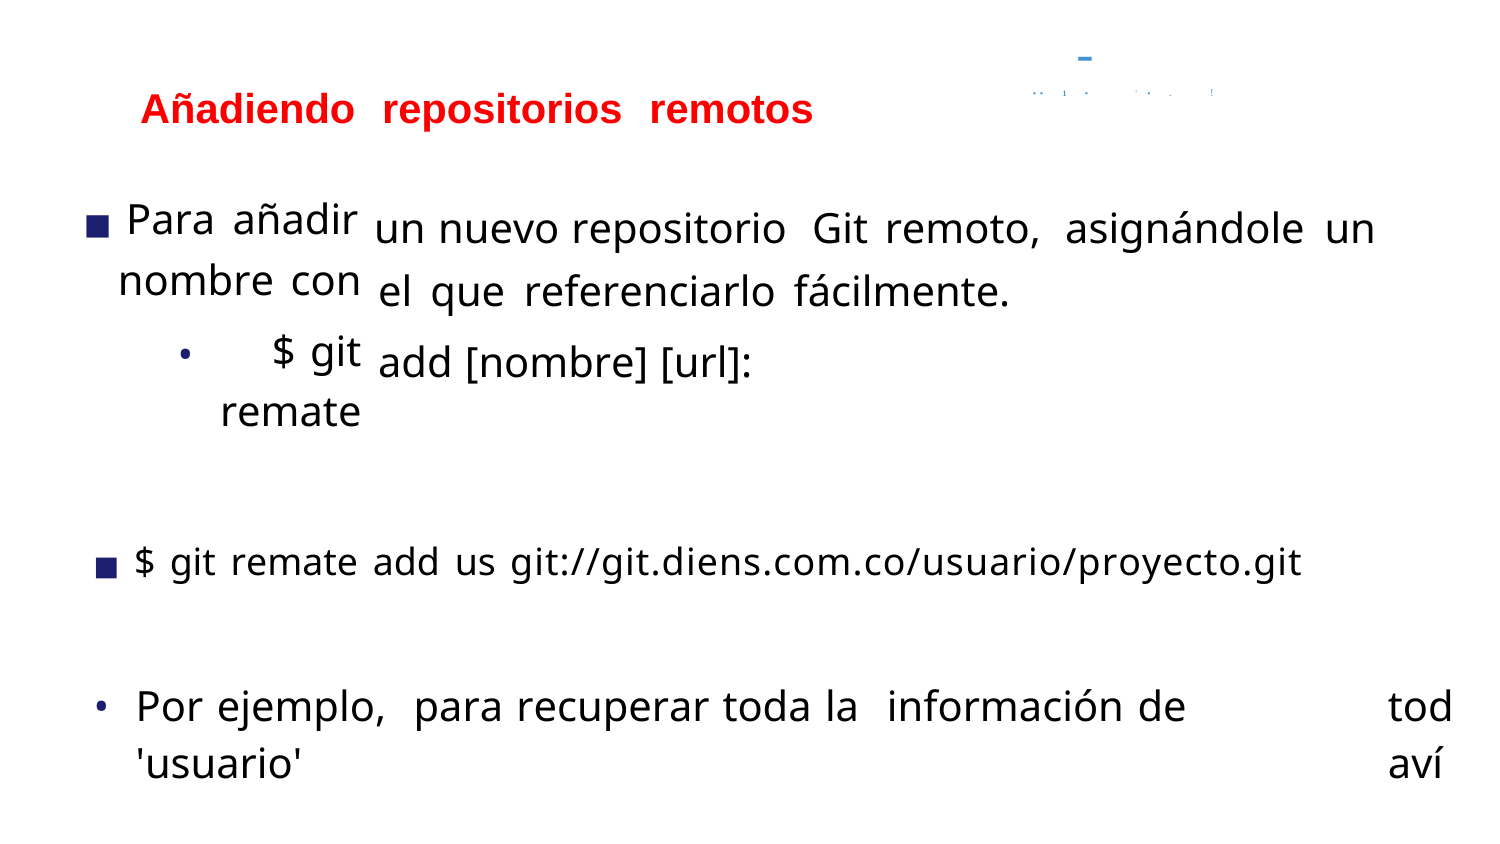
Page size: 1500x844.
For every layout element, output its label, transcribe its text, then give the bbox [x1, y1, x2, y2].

list $ git remate add us git://git.diens.com.co/usuario/proyecto.git [93, 535, 1460, 586]
list Para añadir [39, 190, 358, 247]
text - [933, 22, 1093, 82]
text todavía no tienes en tu repositorio, puedes ejecutar: [1388, 677, 1460, 791]
list Por ejemplo, para recuperar toda la información de 'usuario' [93, 677, 1290, 791]
text nombre con [39, 251, 361, 308]
text el que referenciarlo fácilmente. add [nombre] [url]: [378, 262, 1037, 390]
text un nuevo repositorio Git remoto, asignándole un [374, 199, 1460, 256]
list $ git remate [39, 322, 361, 441]
subtitle Añadiendo repositorios remotos [140, 85, 818, 133]
